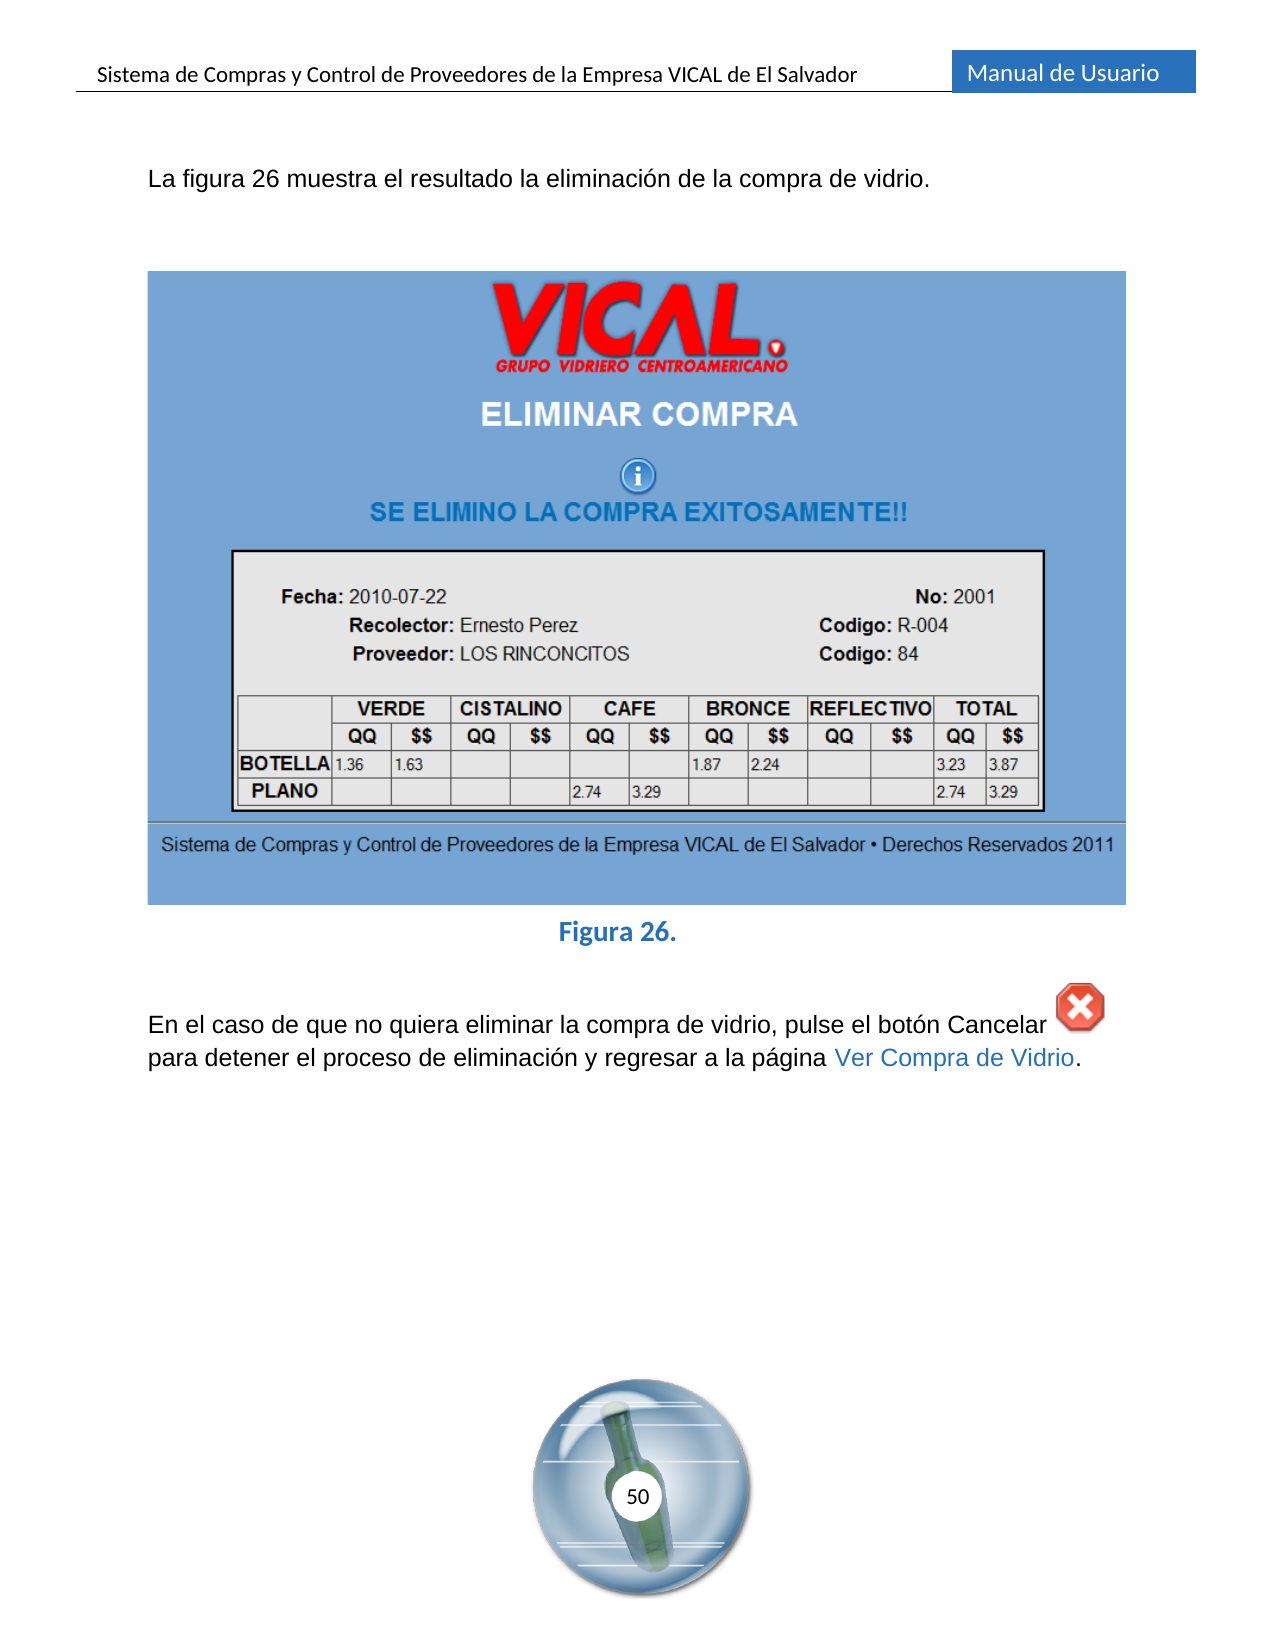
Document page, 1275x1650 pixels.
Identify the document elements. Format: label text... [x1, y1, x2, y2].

picture [1055, 983, 1106, 1034]
picture [529, 1376, 755, 1599]
picture [147, 271, 1126, 905]
text La figura 26 muestra el resultado la eliminación de la compra de vidrio. [148, 164, 1127, 193]
text En el caso de que no quiera eliminar la compra de vidrio, pulse el botón Cancelar para detener el proceso de eliminación y regresar a la página Ver Compra de Vidrio. [148, 983, 1127, 1072]
